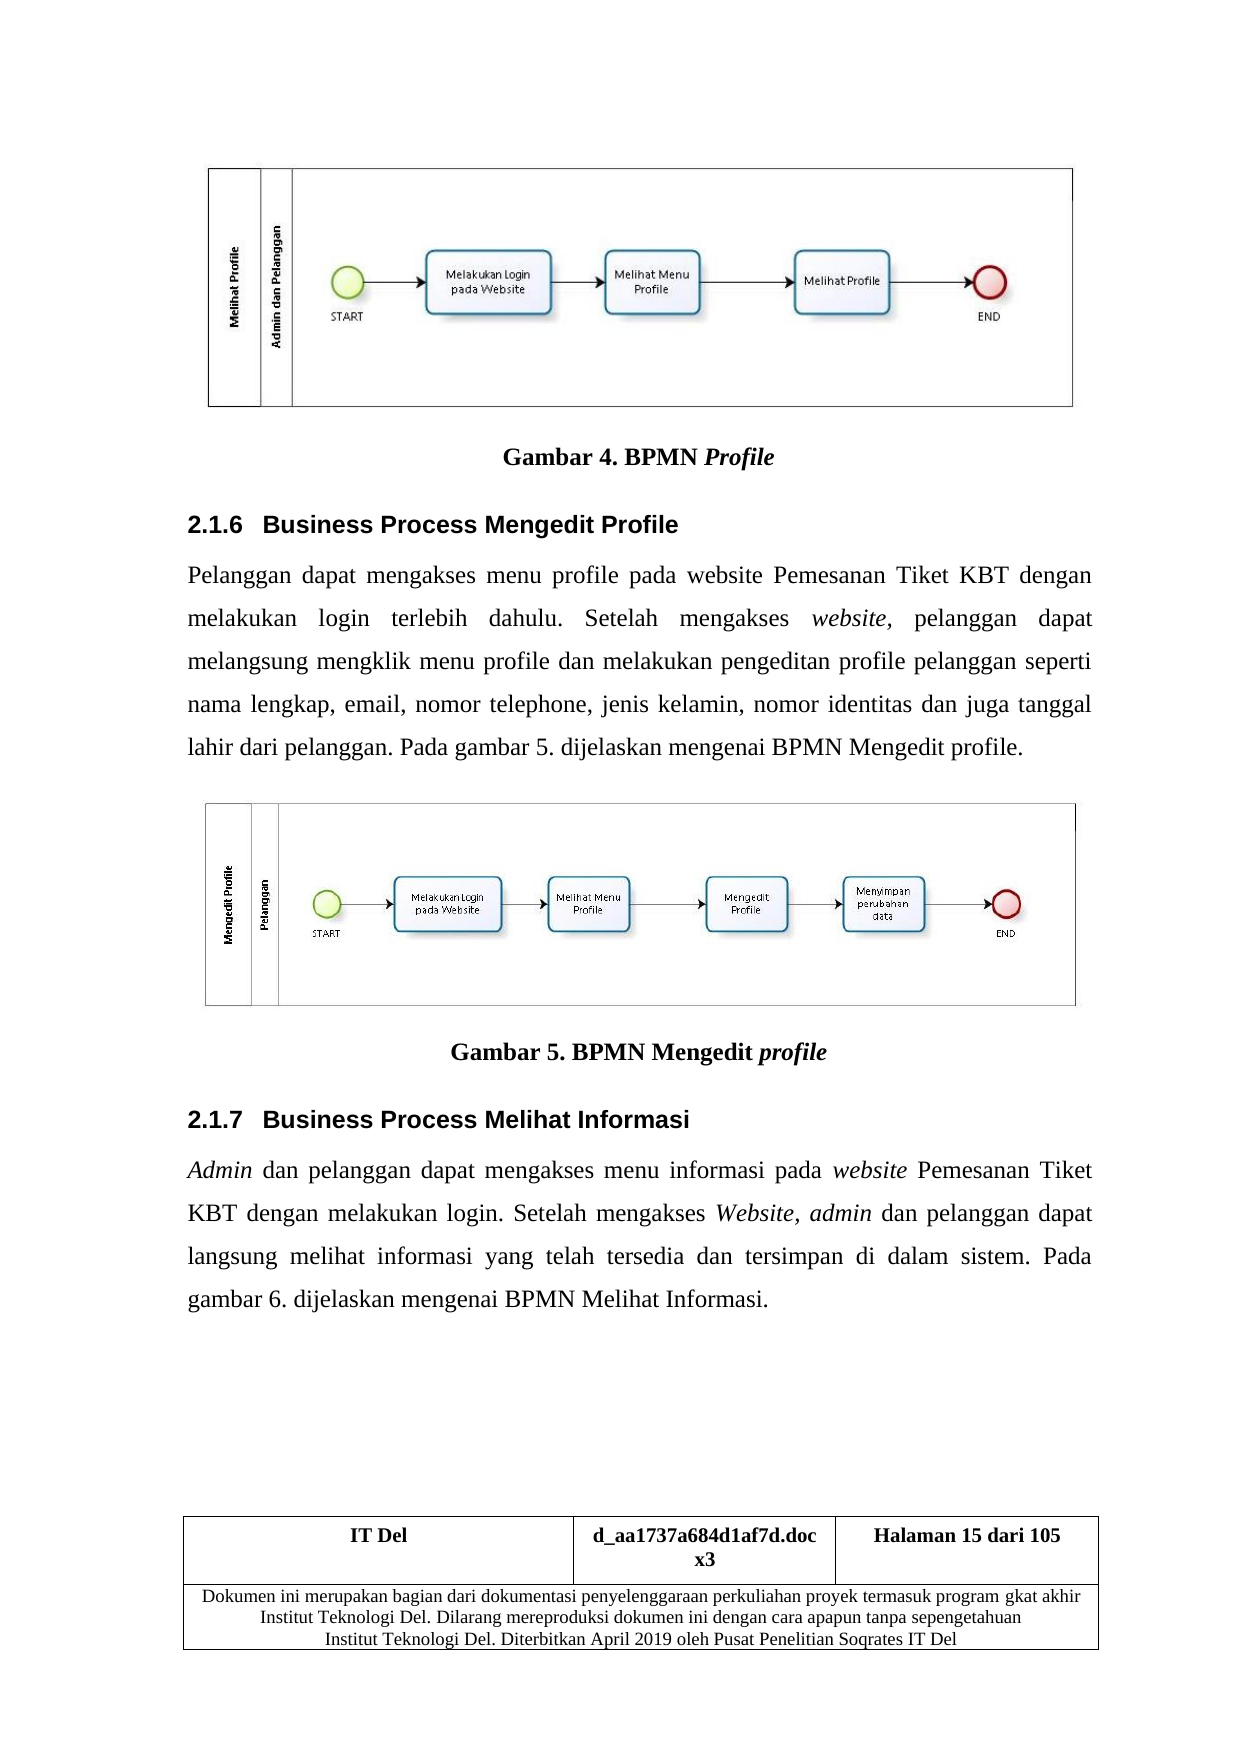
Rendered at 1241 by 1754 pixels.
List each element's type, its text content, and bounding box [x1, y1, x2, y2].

text Pelanggan dapat mengakses menu profile pada website Pemesanan Tiket KBT dengan melakukan login terlebih dahulu. Setelah mengakses website, pelanggan dapat melangsung mengklik menu profile dan melakukan pengeditan profile pelanggan seperti nama lengkap, email, nomor telephone, jenis kelamin, nomor identitas dan juga tanggal lahir dari pelanggan. Pada gambar 5. dijelaskan mengenai BPMN Mengedit profile. [187, 560, 1092, 761]
subtitle Business Process Mengedit Profile [187, 510, 1092, 539]
text Admin dan pelanggan dapat mengakses menu informasi pada website Pemesanan Tiket KBT dengan melakukan login. Setelah mengakses Website, admin dan pelanggan dapat langsung melihat informasi yang telah tersedia dan tersimpan di dalam sistem. Pada gambar 6. dijelaskan mengenai BPMN Melihat Informasi. [187, 1155, 1092, 1313]
subtitle Business Process Melihat Informasi [187, 1105, 1092, 1134]
picture [187, 147, 1093, 418]
picture [187, 785, 1093, 1013]
